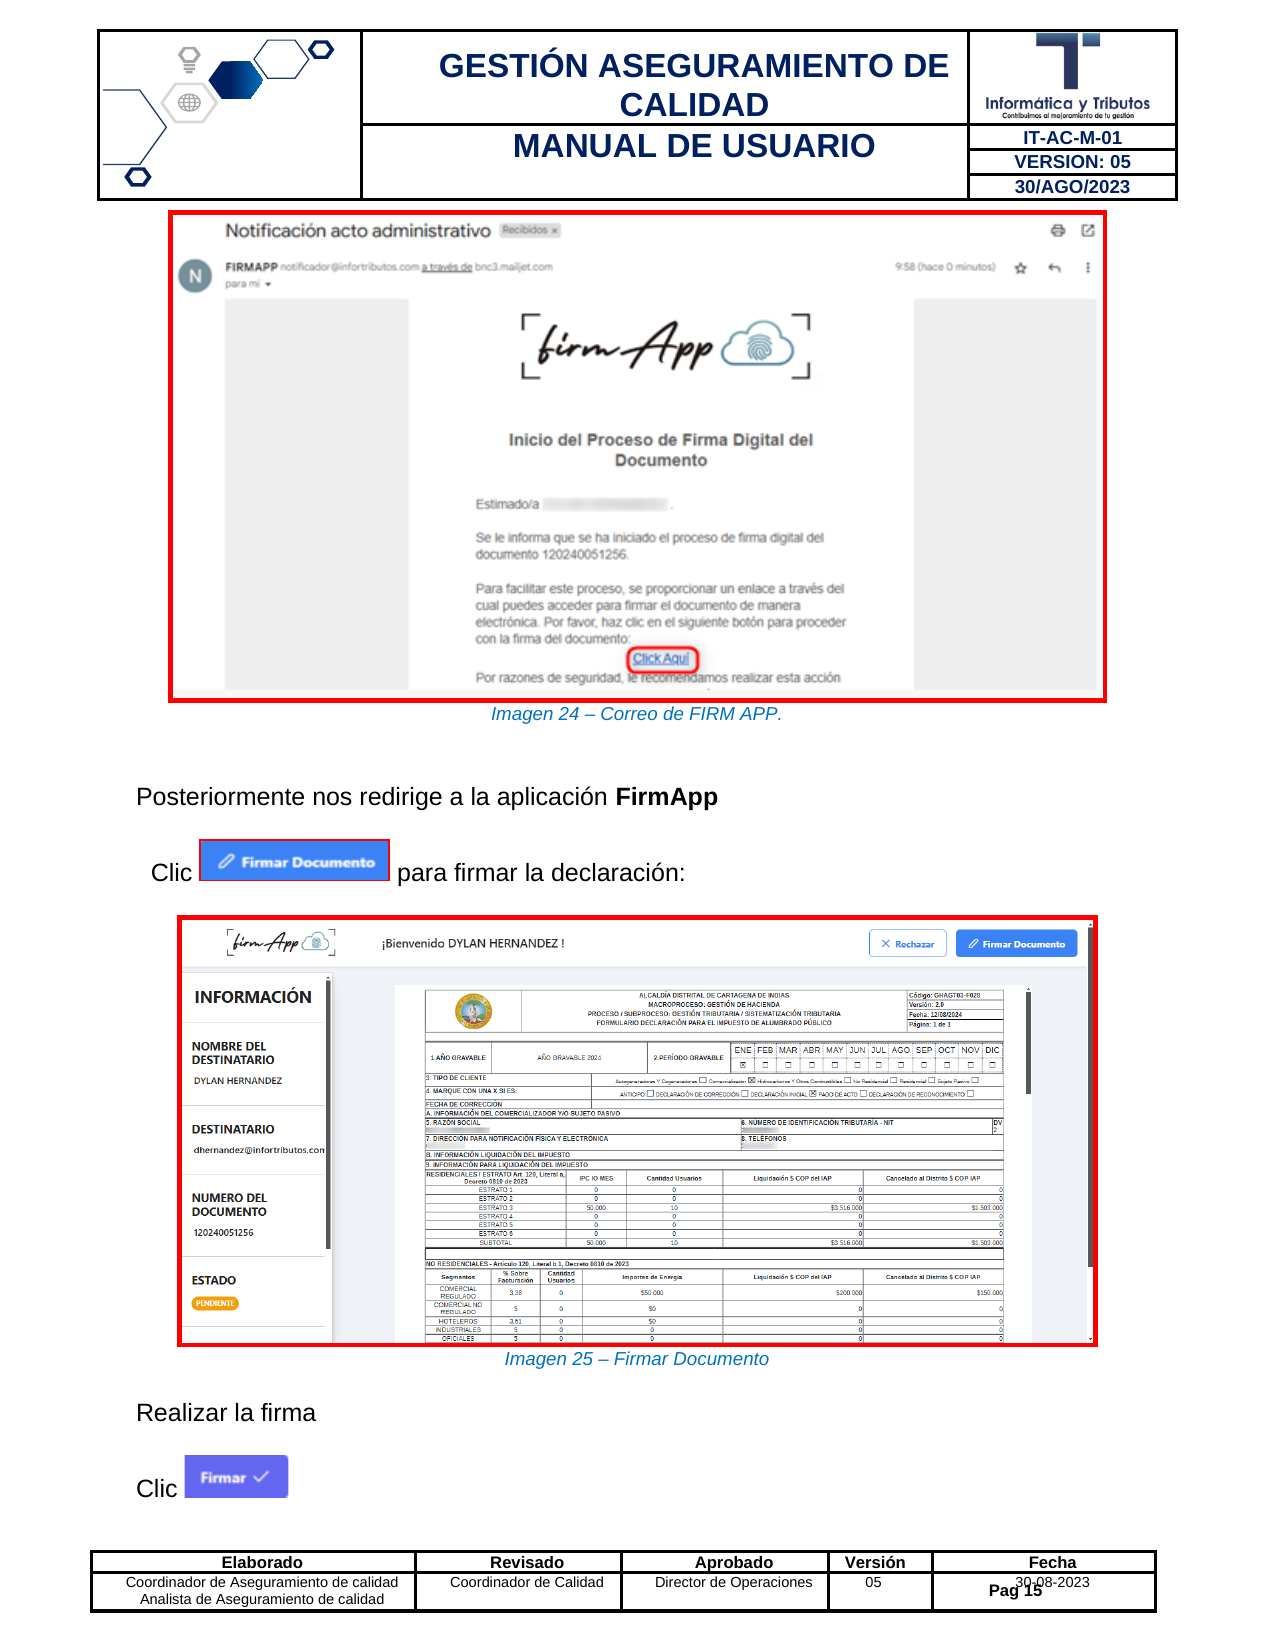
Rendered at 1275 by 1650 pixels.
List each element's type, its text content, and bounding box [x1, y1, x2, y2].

picture [985, 32, 1150, 120]
picture [173, 215, 1103, 698]
picture [182, 920, 1093, 1343]
picture [184, 1455, 289, 1498]
text Clic para firmar la declaración: [136, 839, 1139, 887]
text Realizar la firma [136, 1398, 1139, 1426]
text Imagen 24 – Correo de FIRM APP. [136, 703, 1139, 724]
text Imagen 25 – Firmar Documento [136, 1347, 1139, 1369]
picture [201, 841, 388, 880]
text Posteriormente nos redirige a la aplicación FirmApp [136, 782, 1139, 810]
text Clic [136, 1455, 1139, 1503]
